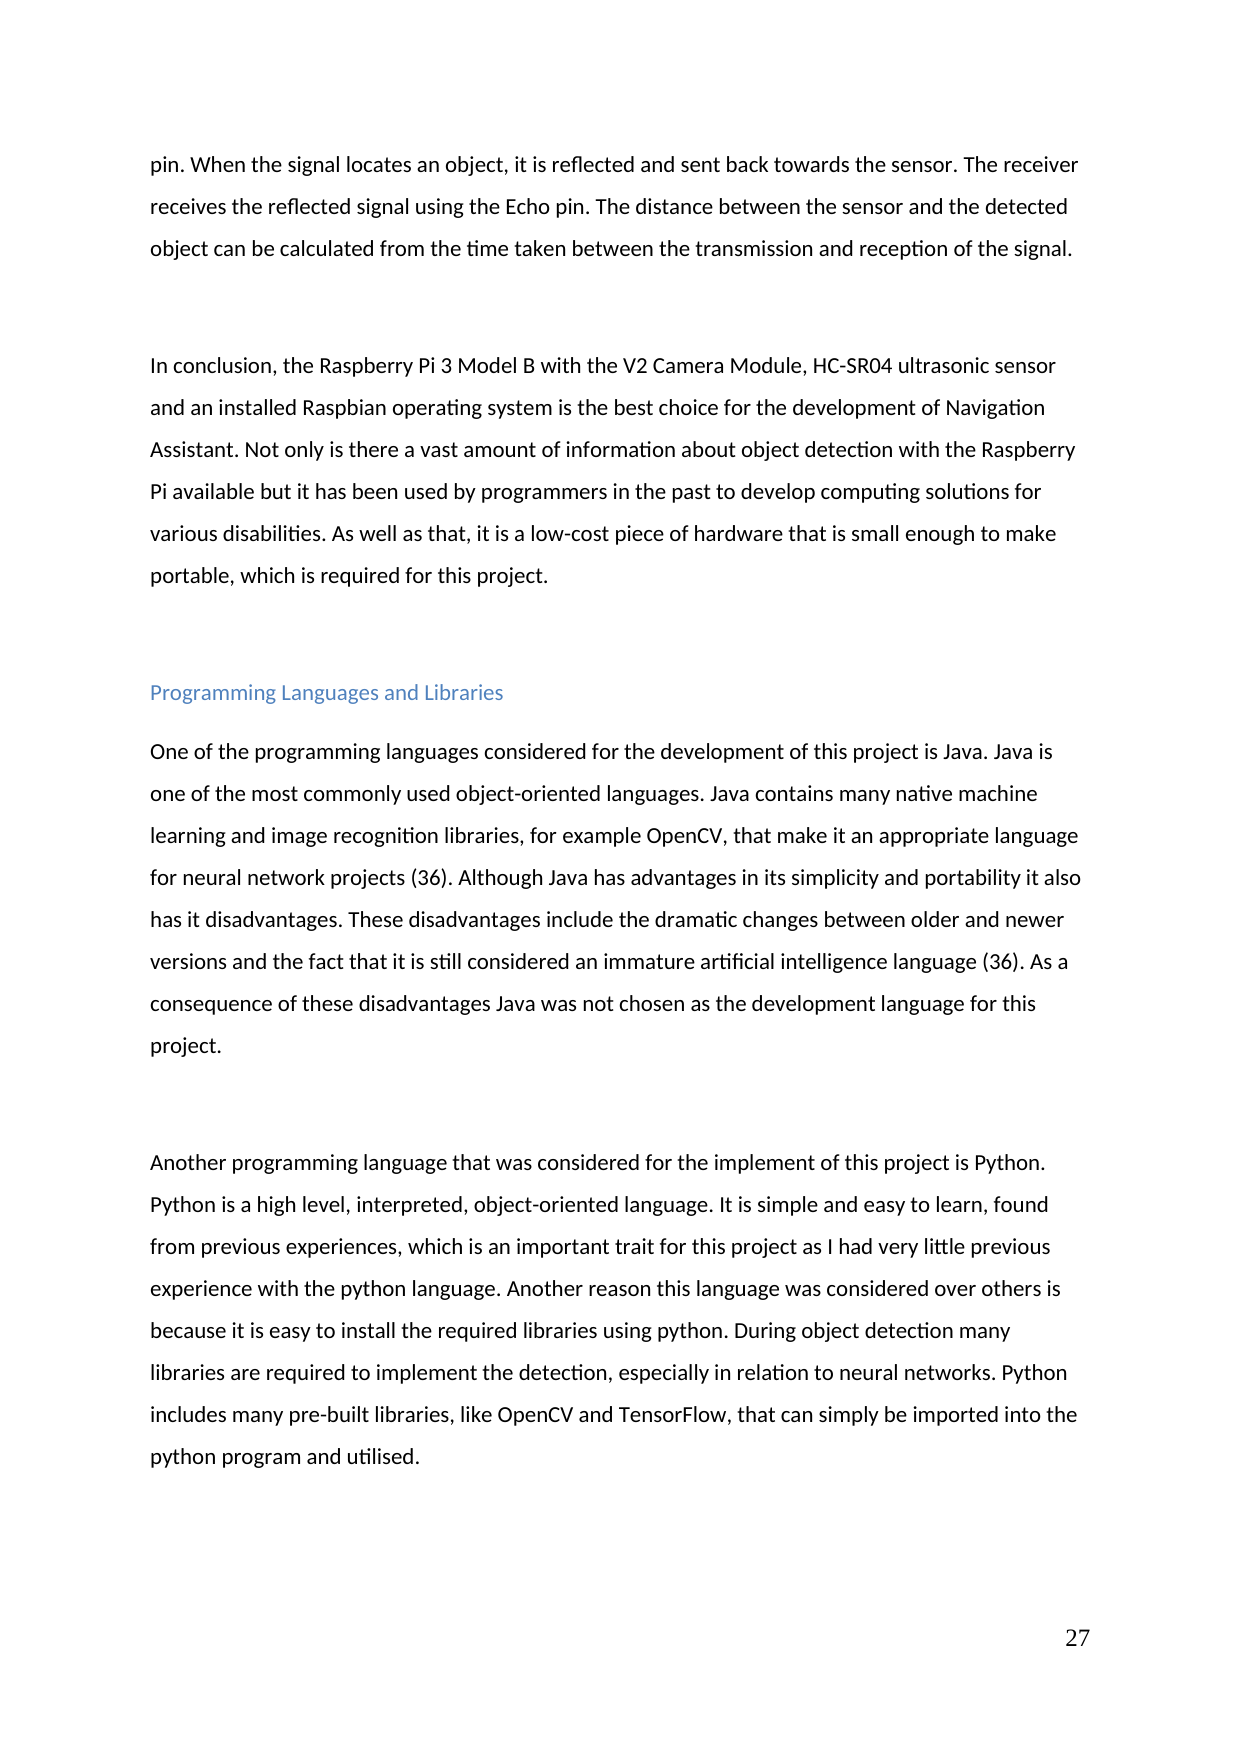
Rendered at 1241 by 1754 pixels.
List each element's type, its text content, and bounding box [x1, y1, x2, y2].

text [150, 150, 1090, 262]
text In conclusion, the Raspberry Pi 3 Model B with the V2 Camera Module, HC-SR04 ultrasonic sensor and an installed Raspbian operating system is the best choice for the development of Navigation Assistant. Not only is there a vast amount of information about object detection with the Raspberry Pi available but it has been used by programmers in the past to develop computing solutions for various disabilities. As well as that, it is a low-cost piece of hardware that is small enough to make portable, which is required for this project. [150, 351, 1090, 589]
text One of the programming languages considered for the development of this project is Java. Java is one of the most commonly used object-oriented languages. Java contains many native machine learning and image recognition libraries, for example OpenCV, that make it an appropriate language for neural network projects (36). Although Java has advantages in its simplicity and portability it also has it disadvantages. These disadvantages include the dramatic changes between older and newer versions and the fact that it is still considered an immature artificial intelligence language (36). As a consequence of these disadvantages Java was not chosen as the development language for this project. [150, 737, 1090, 1059]
text Another programming language that was considered for the implement of this project is Python. Python is a high level, interpreted, object-oriented language. It is simple and easy to learn, found from previous experiences, which is an important trait for this project as I had very little previous experience with the python language. Another reason this language was considered over others is because it is easy to install the required libraries using python. During object detection many libraries are required to implement the detection, especially in relation to neural networks. Python includes many pre-built libraries, like OpenCV and TensorFlow, that can simply be imported into the python program and utilised. [150, 1148, 1090, 1470]
text Programming Languages and Libraries [150, 678, 1090, 706]
